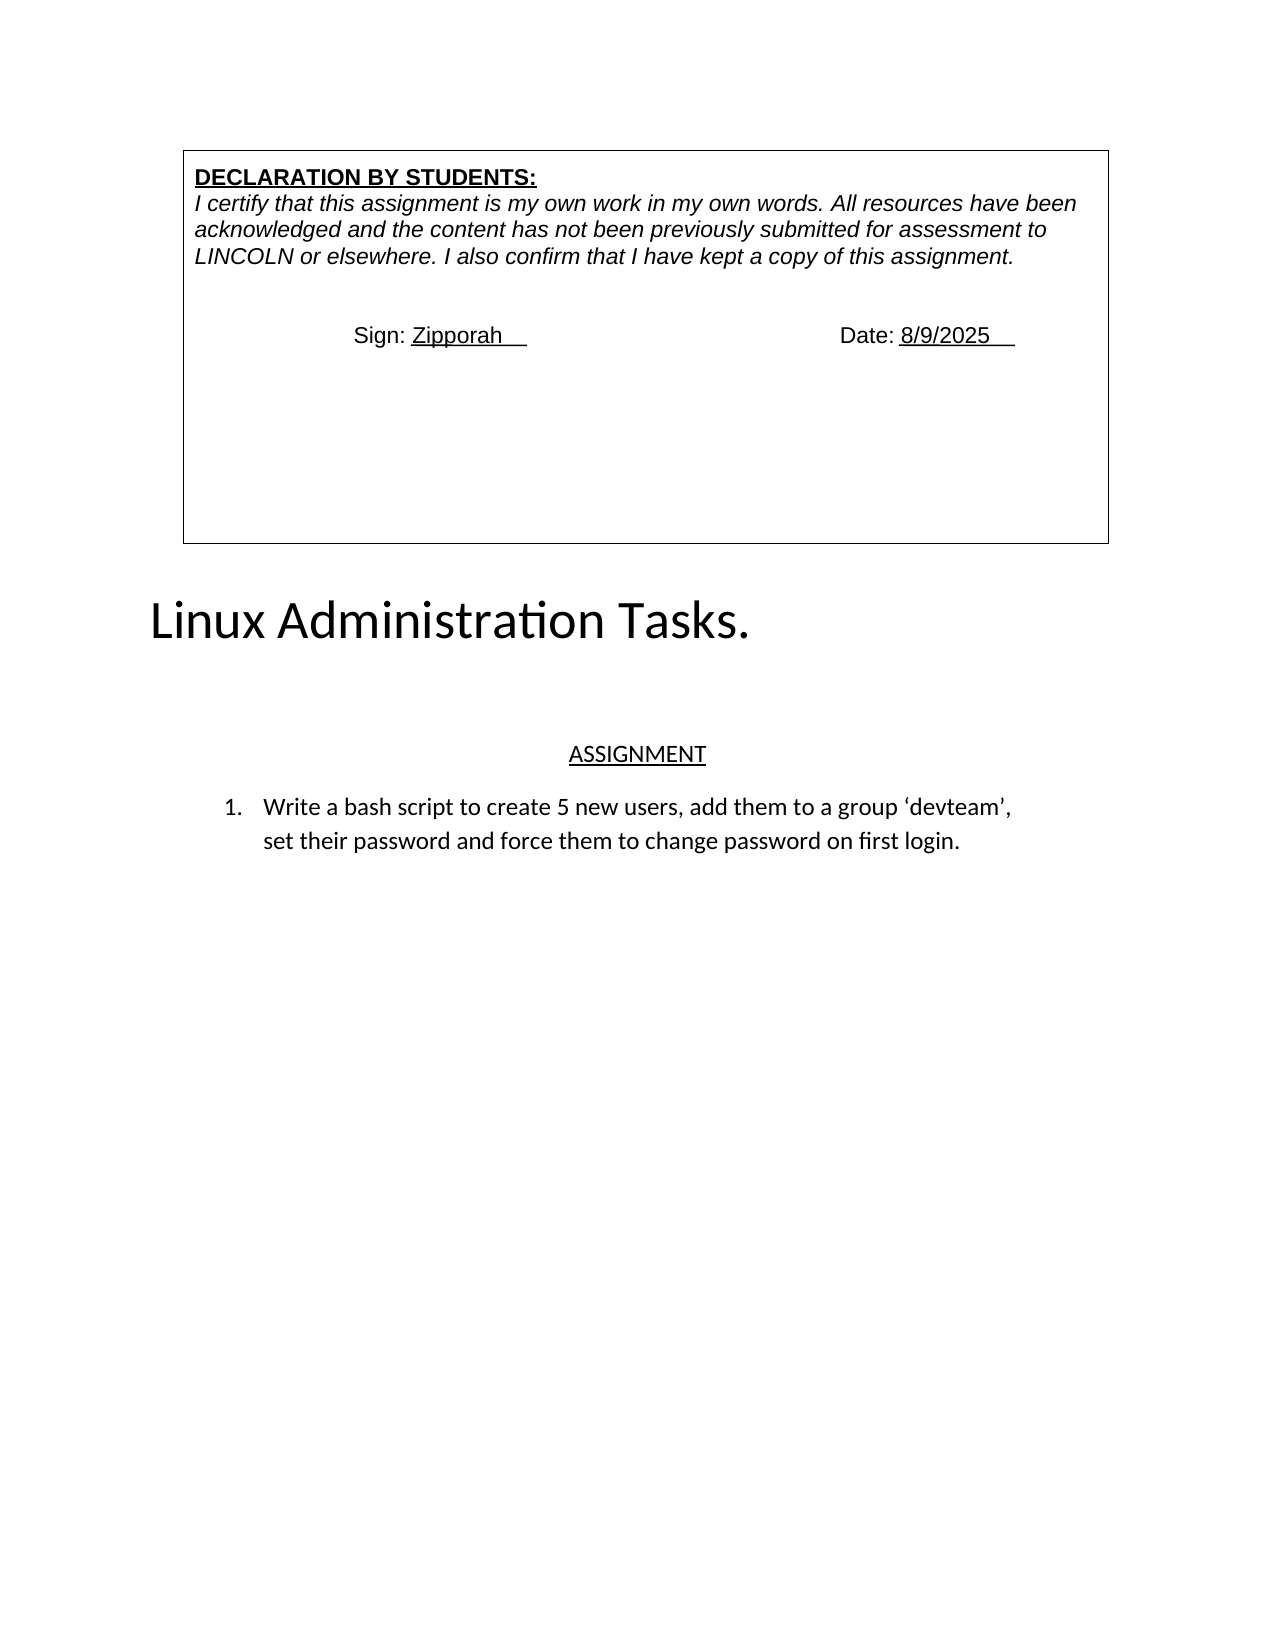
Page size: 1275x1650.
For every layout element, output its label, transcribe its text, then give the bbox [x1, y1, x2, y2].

list Write a bash script to create 5 new users, add them to a group ‘devteam’, set their password and force them to change password on first login. [224, 791, 1028, 855]
subtitle ASSIGNMENT [150, 738, 1125, 768]
text Linux Administration Tasks. [150, 586, 1141, 652]
table_cell DECLARATION BY STUDENTS: I certify that this assignment is my own work in my own words. All resources have been acknowledged and the content has not been previously submitted for assessment to LINCOLN or elsewhere. I also confirm that I have kept a copy of this assignment. Sign: Zipporah Date: 8/9/2025 [184, 151, 1108, 543]
